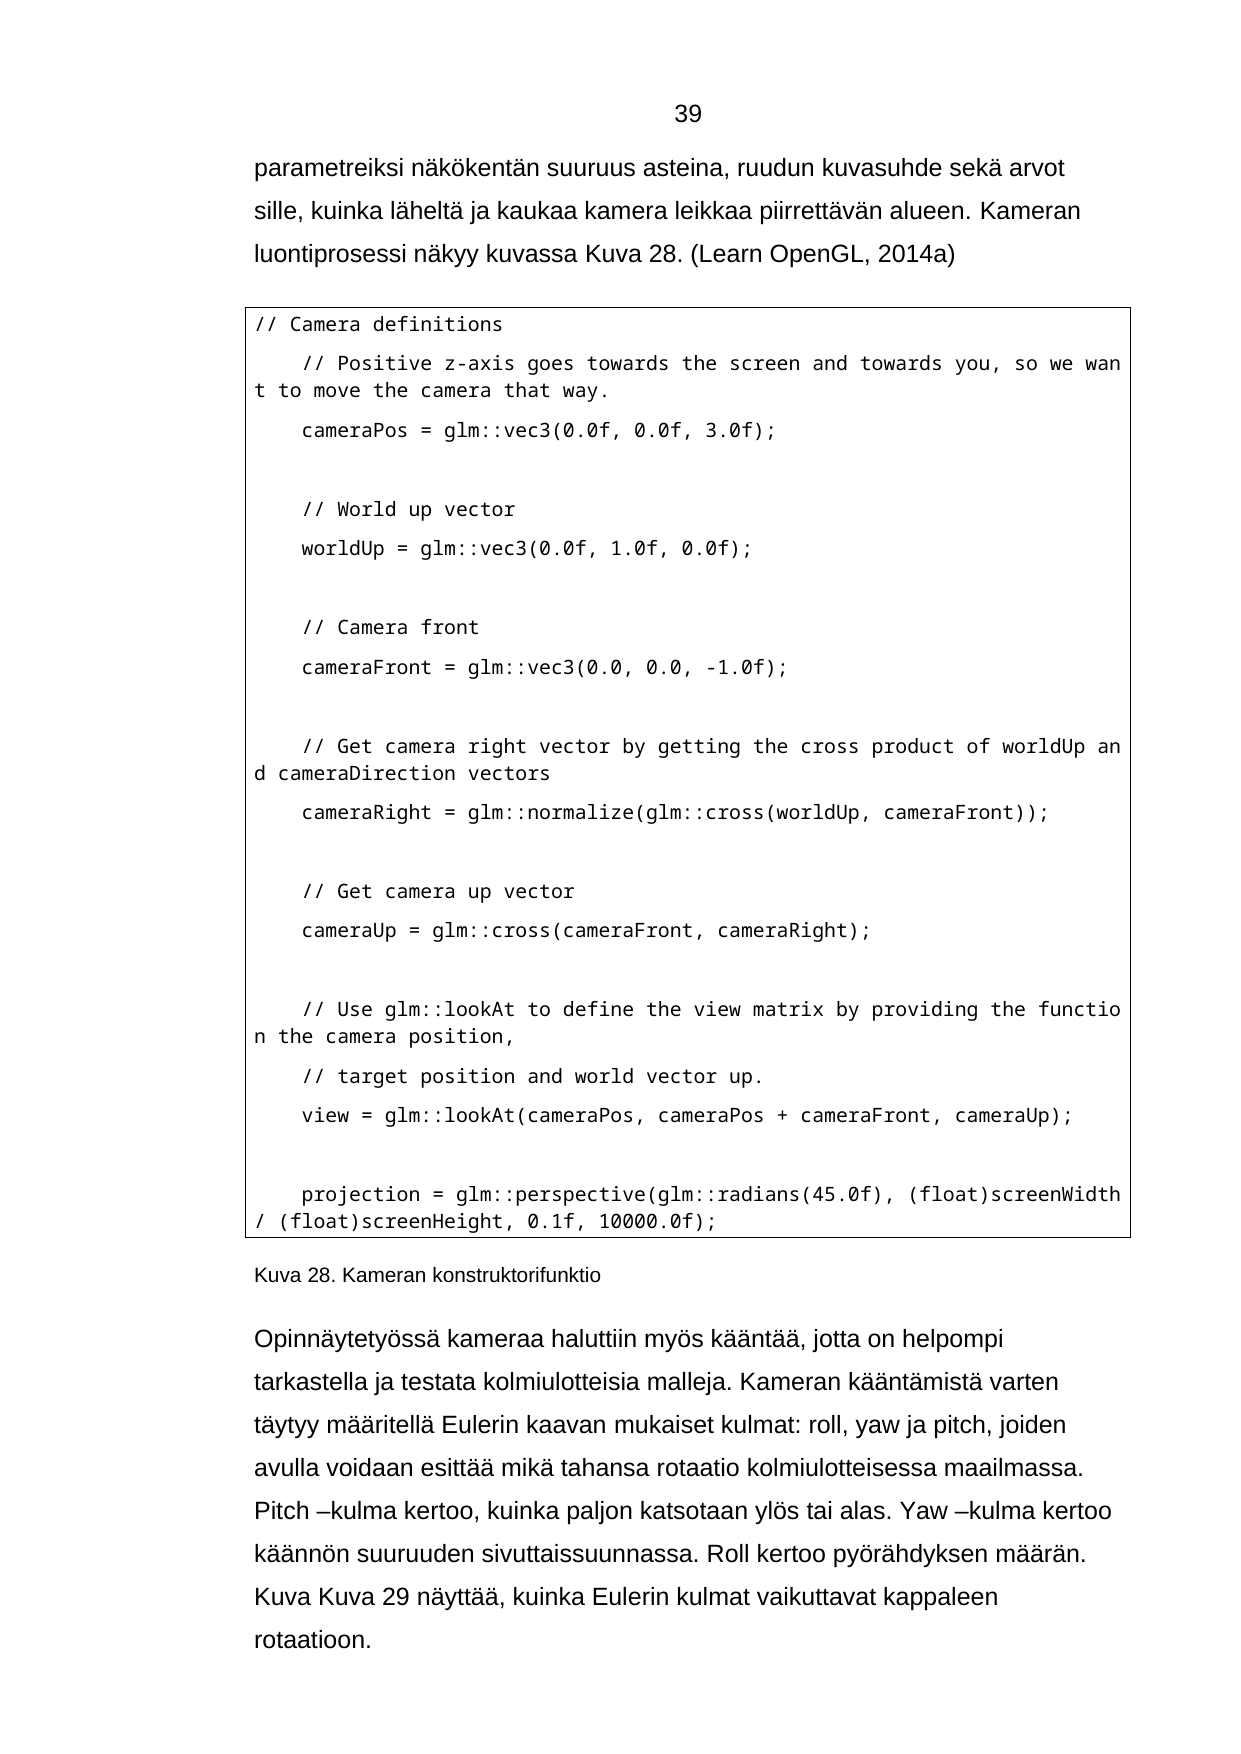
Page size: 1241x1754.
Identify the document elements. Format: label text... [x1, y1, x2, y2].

text projection = glm::perspective(glm::radians(45.0f), (float)screenWidth / (float)screenHeight, 0.1f, 10000.0f); [246, 1177, 1130, 1237]
text // Positive z-axis goes towards the screen and towards you, so we want to move the camera that way. [246, 346, 1130, 403]
text Kuva 28. Kameran konstruktorifunktio [254, 1263, 1122, 1287]
text // Camera definitions [246, 308, 1130, 337]
text cameraUp = glm::cross(cameraFront, cameraRight); [246, 914, 1130, 944]
text view = glm::lookAt(cameraPos, cameraPos + cameraFront, cameraUp); [246, 1098, 1130, 1129]
text // Get camera right vector by getting the cross product of worldUp and cameraDirection vectors [246, 729, 1130, 786]
text cameraPos = glm::vec3(0.0f, 0.0f, 3.0f); [246, 413, 1130, 443]
text // Camera front [246, 610, 1130, 640]
text cameraRight = glm::normalize(glm::cross(worldUp, cameraFront)); [246, 795, 1130, 825]
text // Get camera up vector [246, 874, 1130, 904]
text // World up vector [246, 492, 1130, 522]
text // Use glm::lookAt to define the view matrix by providing the function the camera position, [246, 993, 1130, 1050]
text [254, 153, 1122, 268]
text cameraFront = glm::vec3(0.0, 0.0, -1.0f); [246, 650, 1130, 680]
text Opinnäytetyössä kameraa haluttiin myös kääntää, jotta on helpompi tarkastella ja testata kolmiulotteisia malleja. Kameran kääntämistä varten täytyy määritellä Eulerin kaavan mukaiset kulmat: roll, yaw ja pitch, joiden avulla voidaan esittää mikä tahansa rotaatio kolmiulotteisessa maailmassa. Pitch –kulma kertoo, kuinka paljon katsotaan ylös tai alas. Yaw –kulma kertoo käännön suuruuden sivuttaissuunnassa. Roll kertoo pyörähdyksen määrän. Kuva 29 näyttää, kuinka Eulerin kulmat vaikuttavat kappaleen rotaatioon. [254, 1324, 1122, 1654]
text worldUp = glm::vec3(0.0f, 1.0f, 0.0f); [246, 531, 1130, 561]
text // target position and world vector up. [246, 1059, 1130, 1089]
